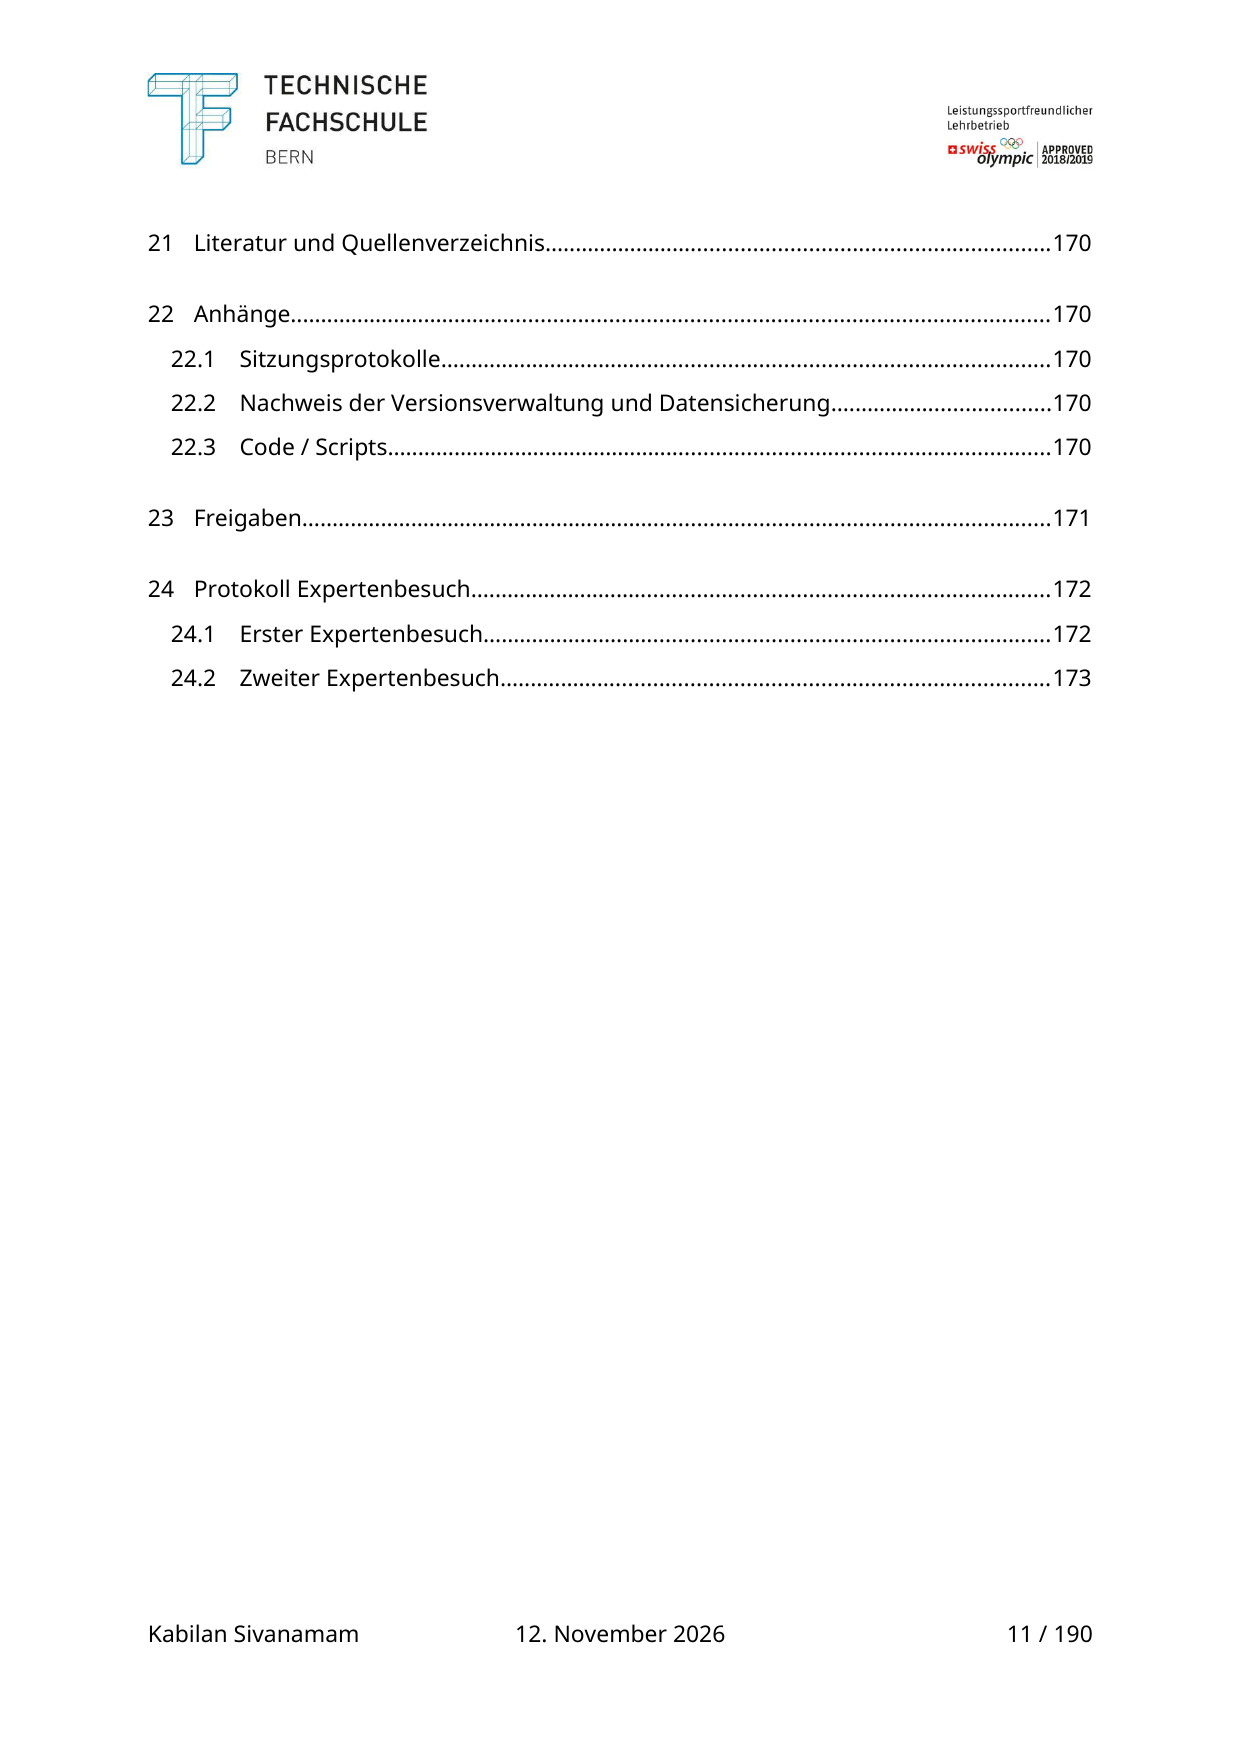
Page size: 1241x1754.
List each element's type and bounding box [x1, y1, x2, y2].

picture [147, 73, 1093, 196]
